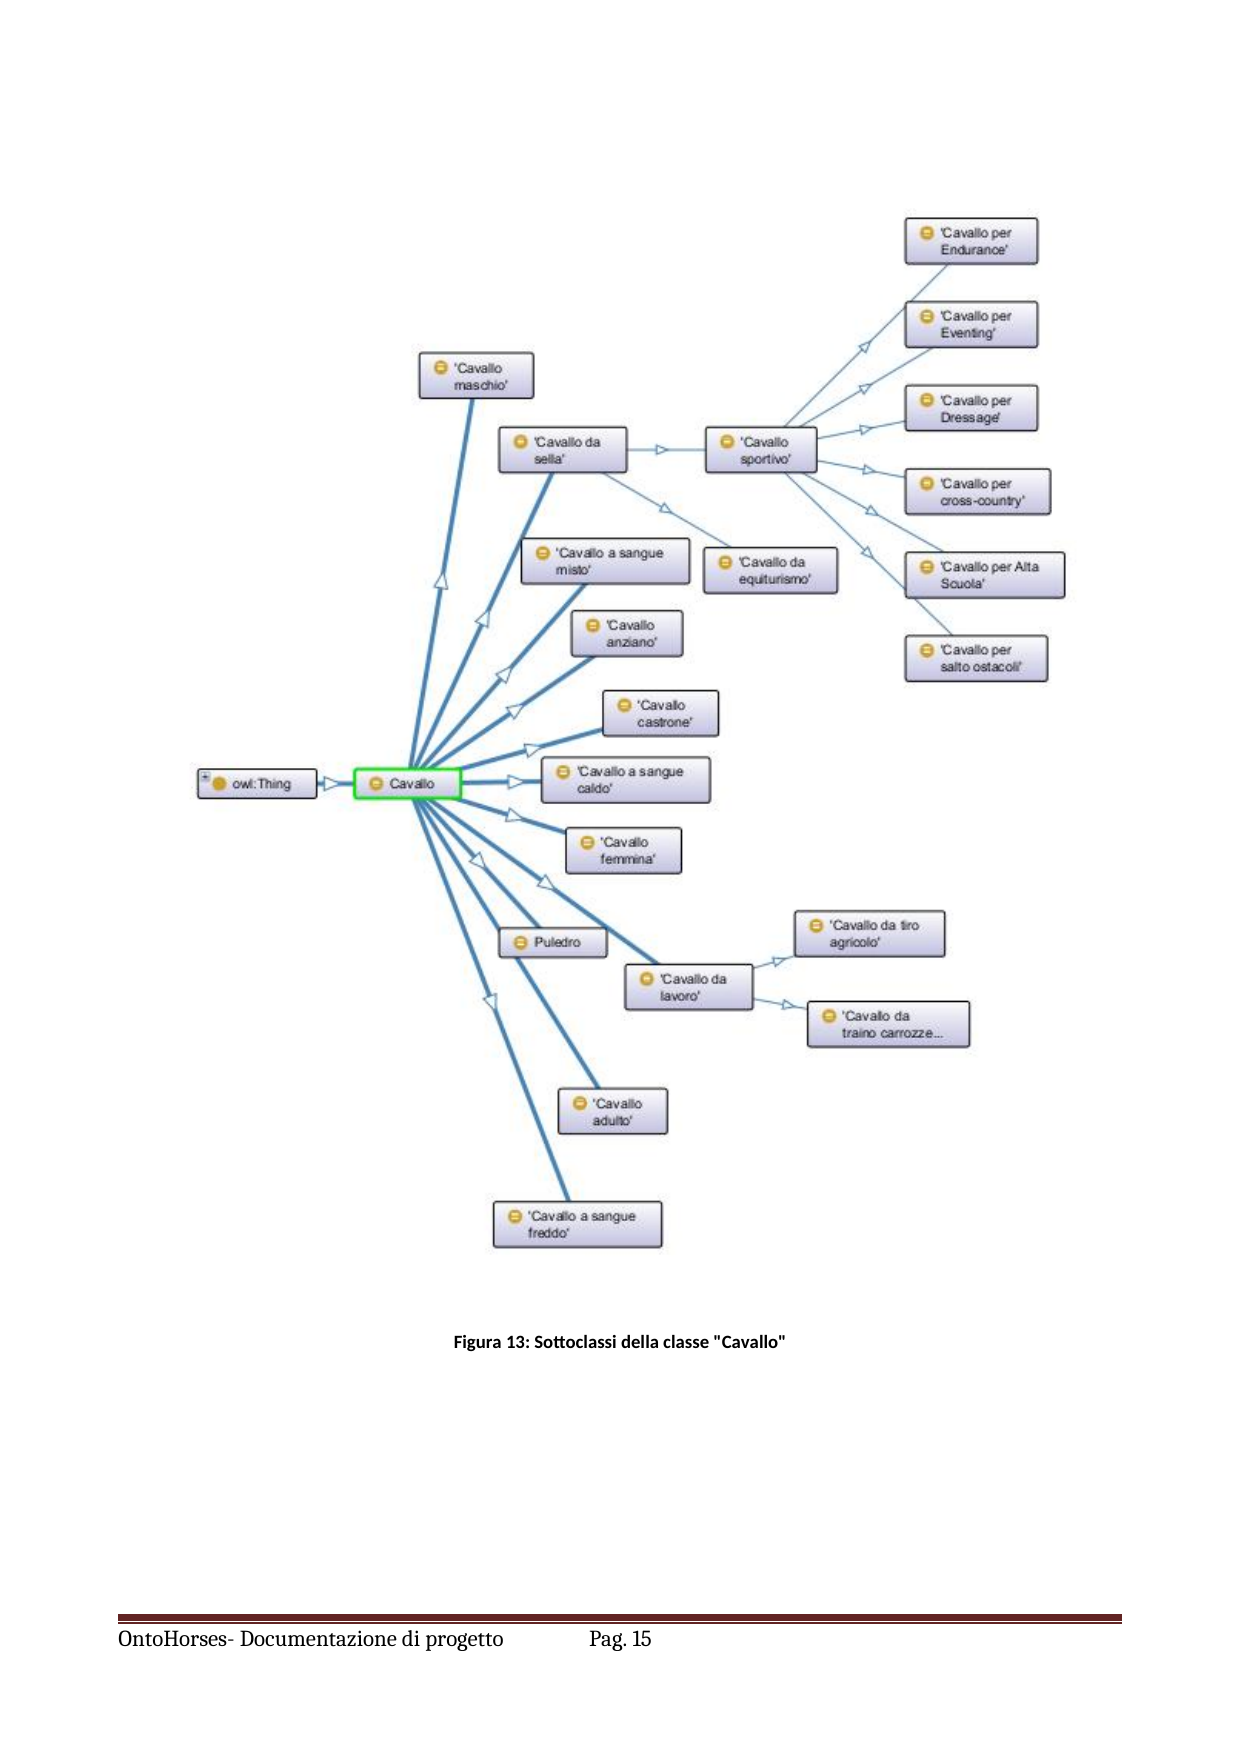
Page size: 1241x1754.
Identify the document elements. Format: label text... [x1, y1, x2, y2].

text Figura 13: Sottoclassi della classe "Cavallo" [118, 1330, 1122, 1353]
picture [162, 147, 1078, 1301]
